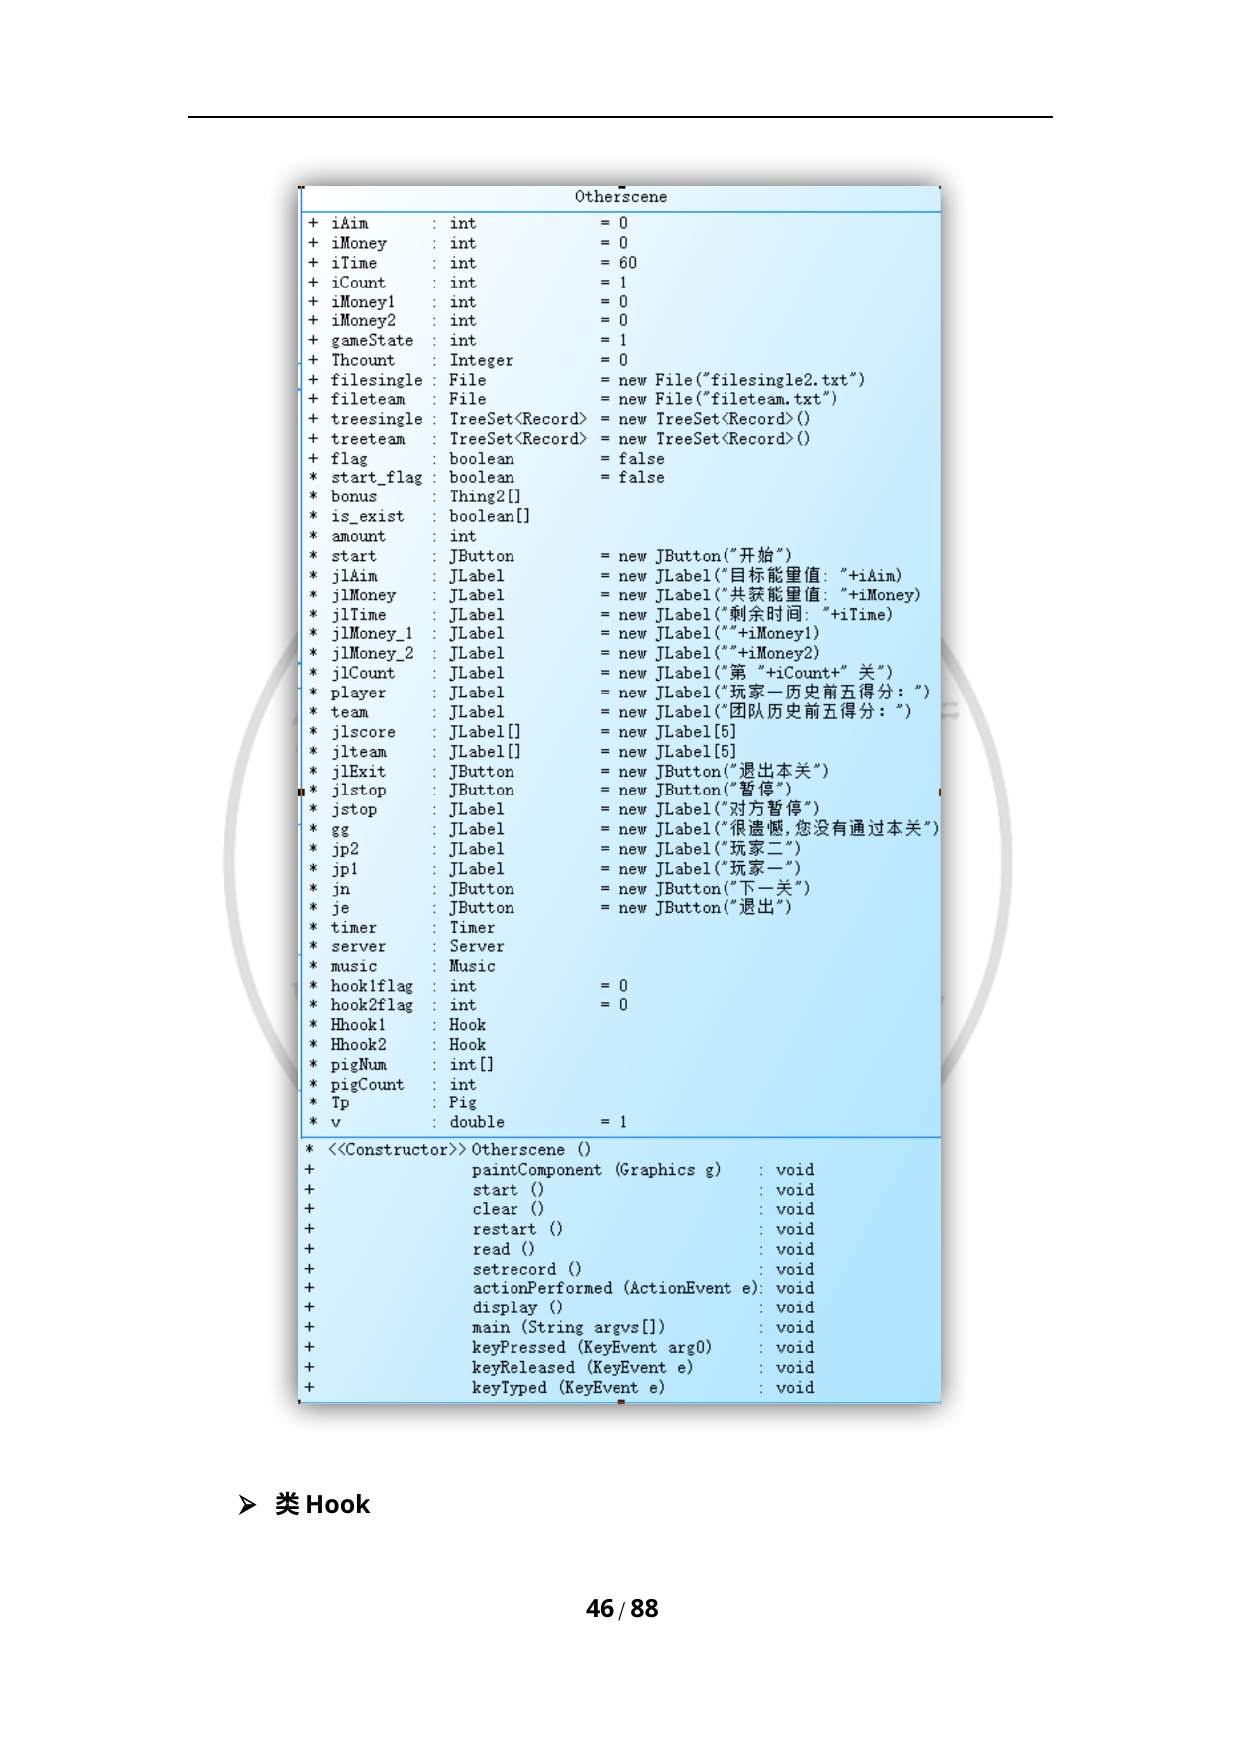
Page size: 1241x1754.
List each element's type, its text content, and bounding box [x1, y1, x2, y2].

list 类Hook [187, 1470, 1053, 1535]
picture [187, 186, 1053, 1404]
